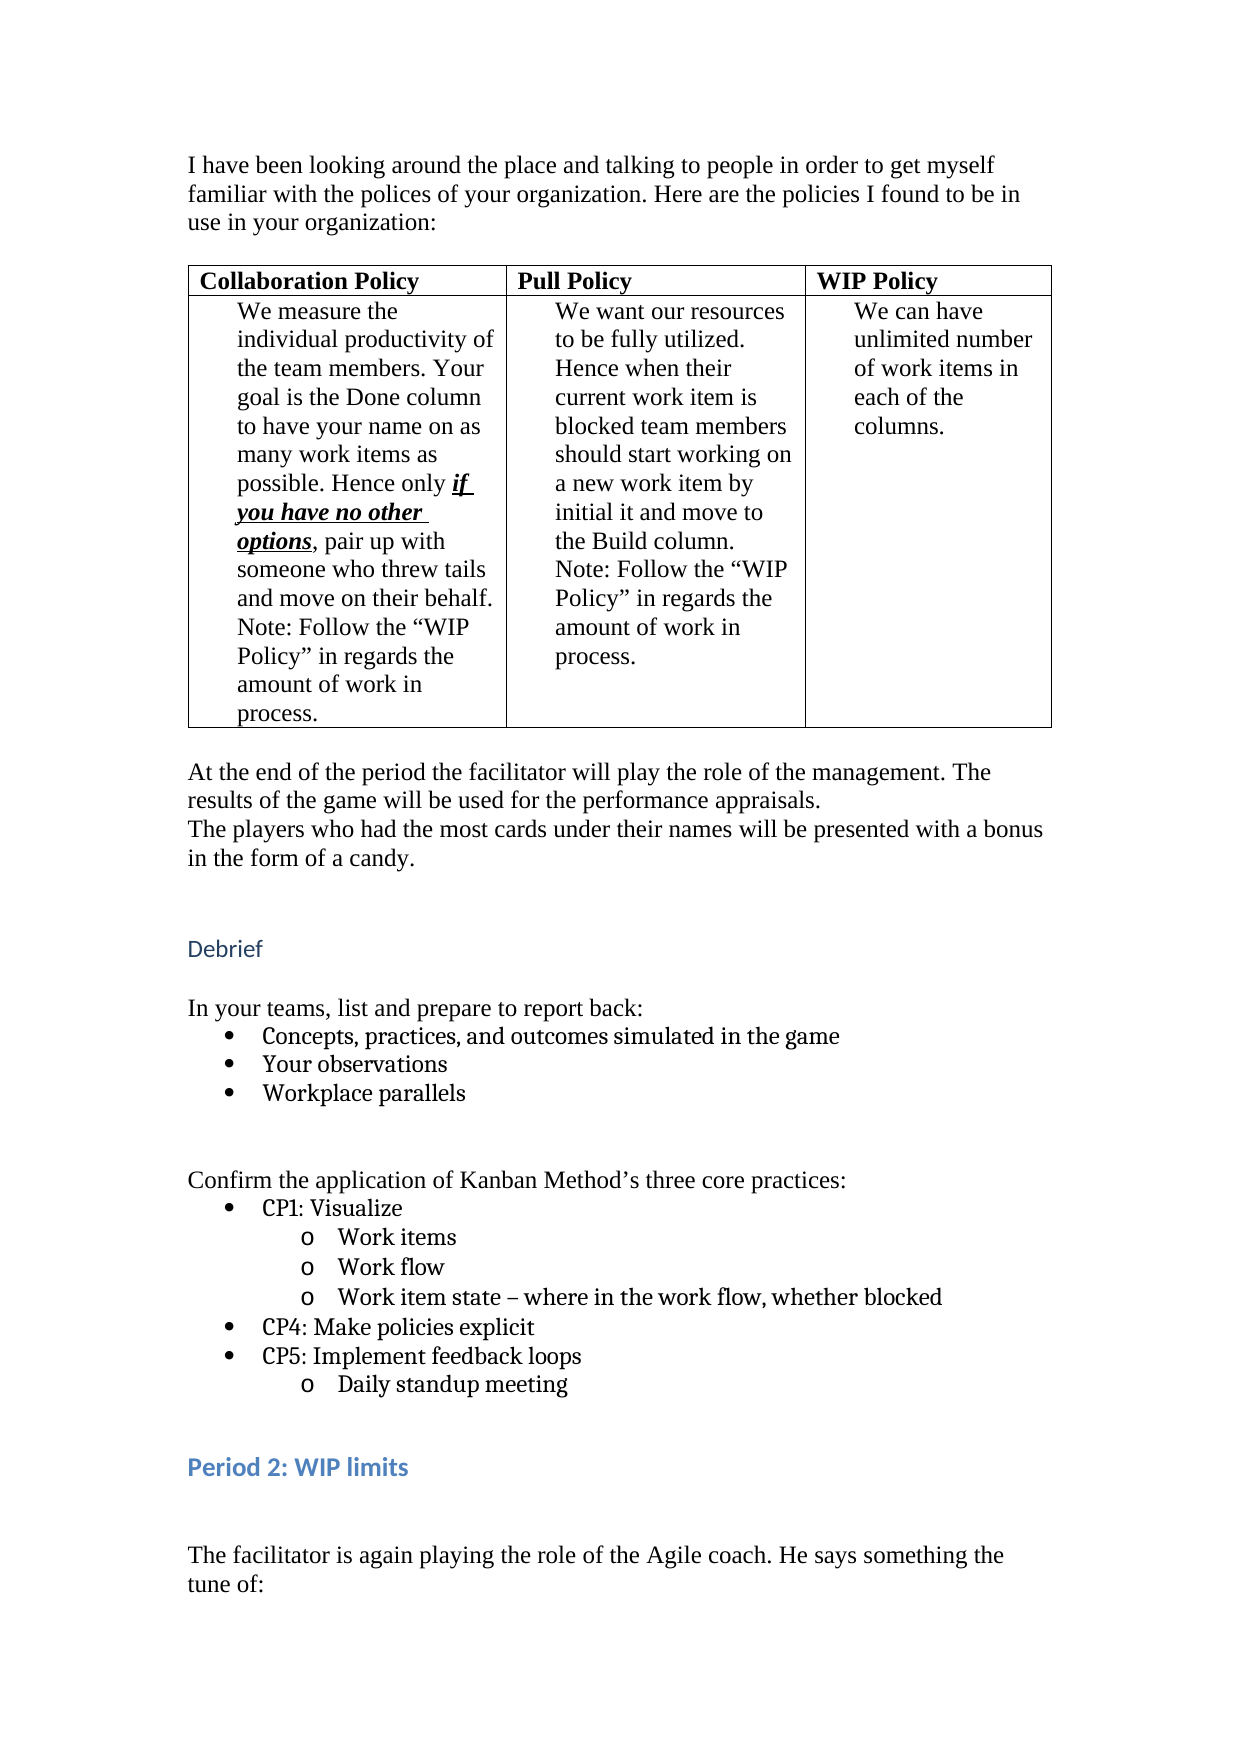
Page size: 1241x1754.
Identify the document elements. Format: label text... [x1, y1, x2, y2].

list CP4: Make policies explicit [225, 1313, 1053, 1342]
table_header Pull Policy [507, 266, 805, 295]
list Workplace parallels [225, 1079, 1053, 1108]
list Work item state – where in the work flow, whether blocked [300, 1283, 1053, 1313]
text In your teams, list and prepare to report back: [187, 993, 1053, 1022]
text The players who had the most cards under their names will be presented with a bonus in the form of a candy. [187, 814, 1053, 872]
text I have been looking around the place and talking to people in order to get myself familiar with the polices of your organization. Here are the policies I found to be in use in your organization: [187, 150, 1053, 236]
table_header WIP Policy [806, 266, 1051, 295]
list Concepts, practices, and outcomes simulated in the game [225, 1022, 1053, 1050]
list CP5: Implement feedback loops [225, 1342, 1053, 1370]
table_cell We measure the individual productivity of the team members. Your goal is the Done column to have your name on as many work items as possible. Hence only if you have no other options, pair up with someone who threw tails and move on their behalf. Note: Follow the “WIP Policy” in regards the amount of work in process. [189, 296, 506, 727]
text At the end of the period the facilitator will play the role of the management. The results of the game will be used for the performance appraisals. [187, 757, 1053, 814]
table_cell We want our resources to be fully utilized. Hence when their current work item is blocked team members should start working on a new work item by initial it and move to the Build column. Note: Follow the “WIP Policy” in regards the amount of work in process. [507, 296, 805, 727]
subtitle Period 2: WIP limits [187, 1450, 1053, 1483]
list Your observations [225, 1050, 1053, 1079]
list Work flow [300, 1253, 1053, 1283]
text Confirm the application of Kanban Method’s three core practices: [187, 1165, 1053, 1194]
list CP1: Visualize [225, 1194, 1053, 1223]
text The facilitator is again playing the role of the Agile coach. He says something the tune of: [187, 1540, 1053, 1598]
subtitle Debrief [187, 933, 1053, 964]
list Work items [300, 1223, 1053, 1253]
table_header Collaboration Policy [189, 266, 506, 295]
table_cell We can have unlimited number of work items in each of the columns. [806, 296, 1051, 727]
list Daily standup meeting [300, 1370, 1053, 1400]
